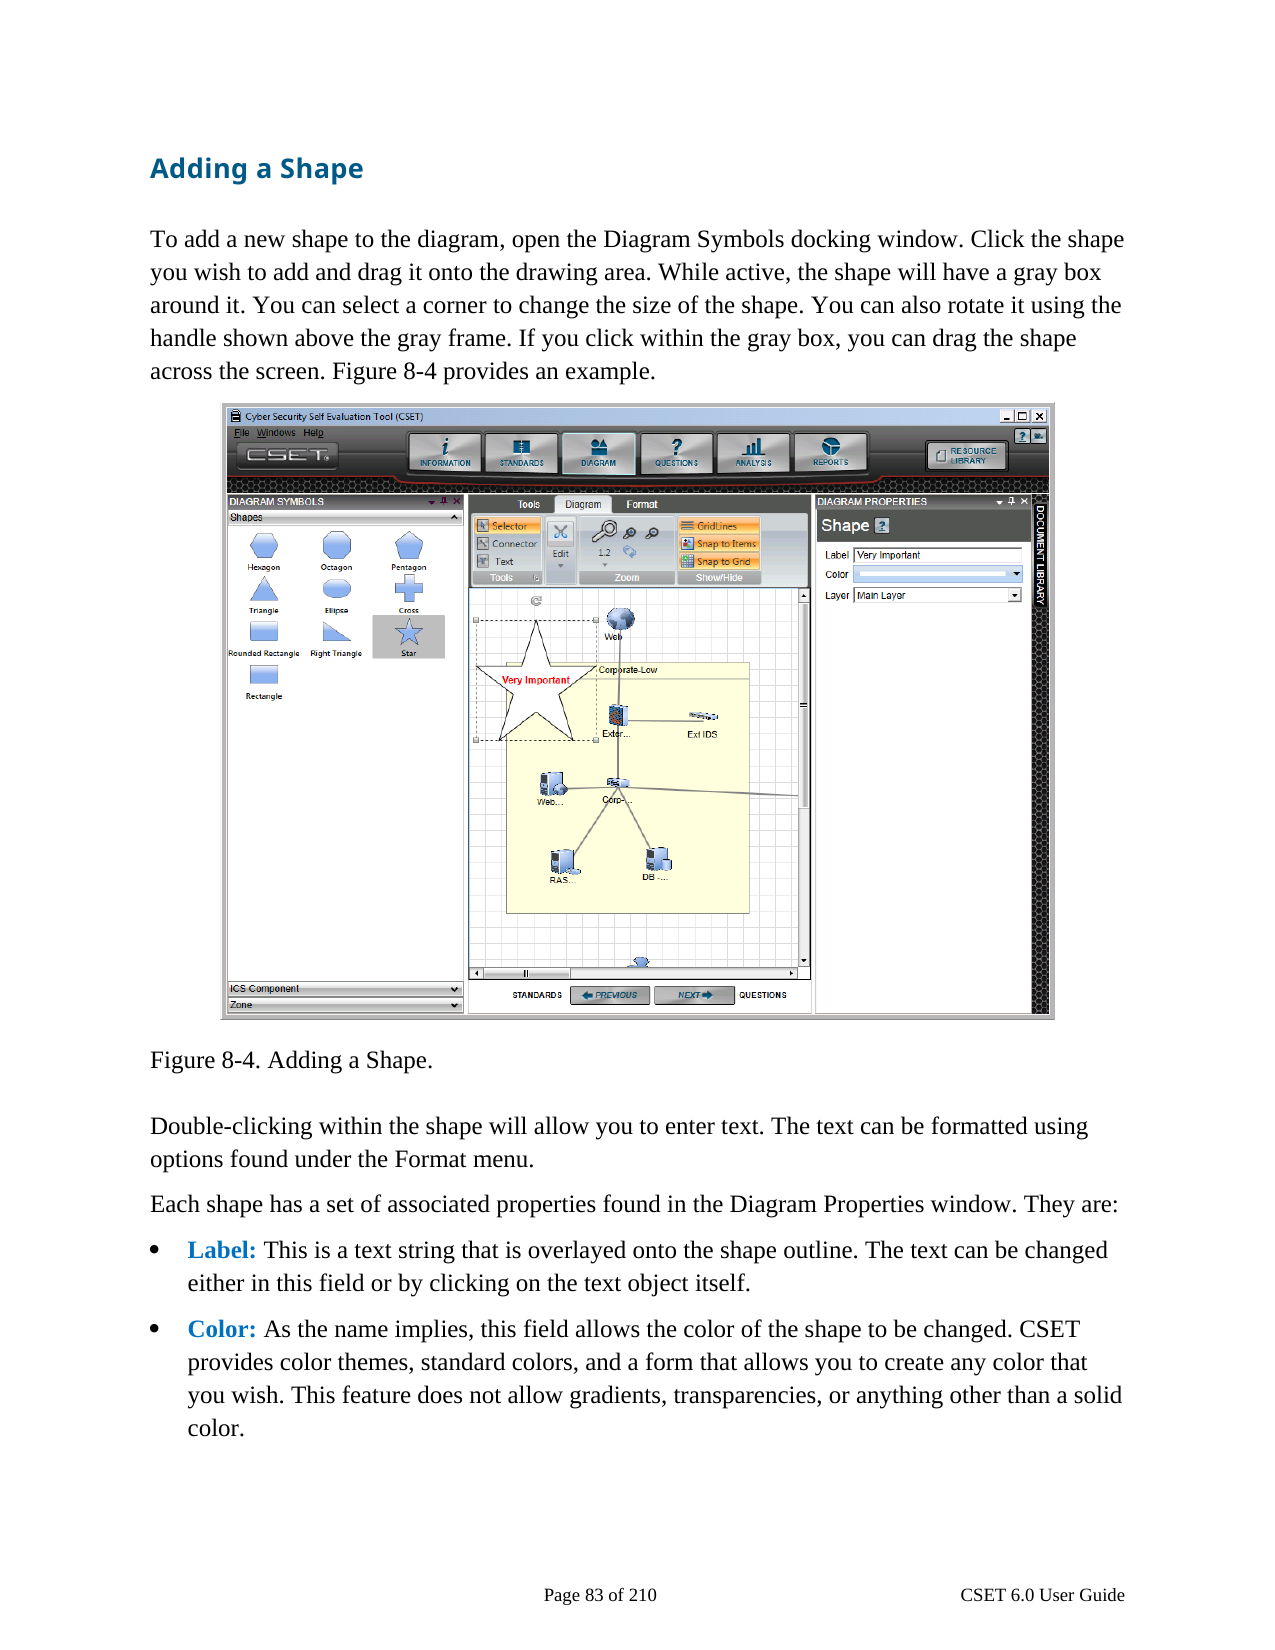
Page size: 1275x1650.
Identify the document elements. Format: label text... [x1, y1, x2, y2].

text Double-clicking within the shape will allow you to enter text. The text can be formatted using options found under the Format menu. [150, 1111, 1125, 1173]
list Label: This is a text string that is overlayed onto the shape outline. The text can be changed either in this field or by clicking on the text object itself. [150, 1235, 1125, 1297]
picture [220, 402, 1055, 1020]
text To add a new shape to the diagram, open the Diagram Symbols docking window. Click the shape you wish to add and drag it onto the drawing area. While active, the shape will have a gray box around it. You can select a corner to change the size of the shape. You can also rotate it using the handle shown above the gray frame. If you click within the gray box, you can drag the shape across the screen. Figure 8-4 provides an example. [150, 224, 1125, 385]
text Figure 8-4. Adding a Shape. [150, 1045, 1125, 1073]
text Each shape has a set of associated properties found in the Diagram Properties window. They are: [150, 1189, 1125, 1218]
list Color: As the name implies, this field allows the color of the shape to be changed. CSET provides color themes, standard colors, and a form that allows you to create any color that you wish. This feature does not allow gradients, transparencies, or anything other than a solid color. [150, 1314, 1125, 1441]
subtitle Adding a Shape [150, 150, 1125, 187]
